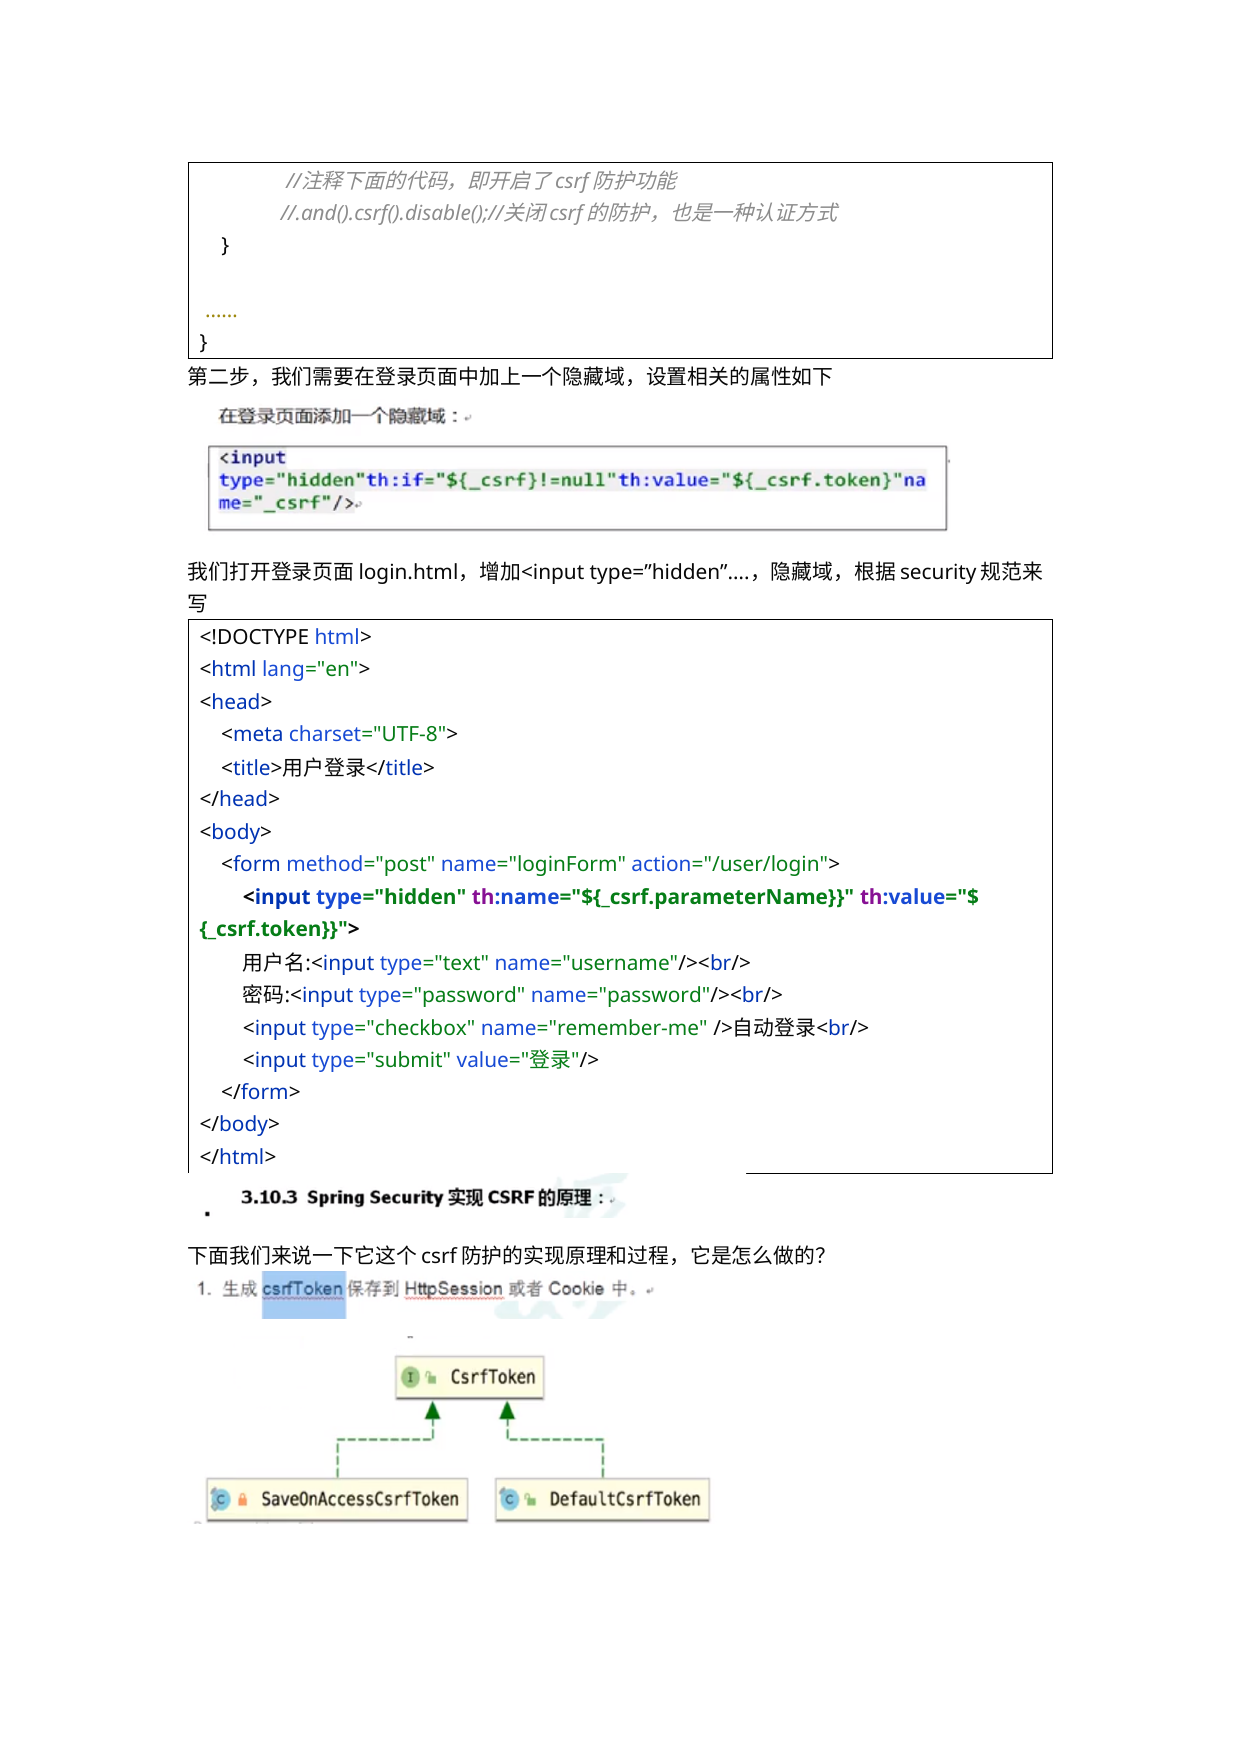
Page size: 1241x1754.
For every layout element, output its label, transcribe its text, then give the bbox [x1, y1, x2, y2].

picture [187, 1173, 747, 1218]
text 我们打开登录页面login.html，增加<input type=”hidden”….，隐藏域，根据security规范来写 [187, 554, 1053, 619]
picture [187, 1271, 667, 1319]
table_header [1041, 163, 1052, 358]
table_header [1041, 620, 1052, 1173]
picture [187, 391, 951, 536]
picture [187, 1336, 717, 1524]
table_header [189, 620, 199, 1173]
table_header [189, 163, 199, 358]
text 第二步，我们需要在登录页面中加上一个隐藏域，设置相关的属性如下 [187, 359, 1053, 392]
text 下面我们来说一下它这个csrf防护的实现原理和过程，它是怎么做的？ [187, 1239, 1053, 1271]
